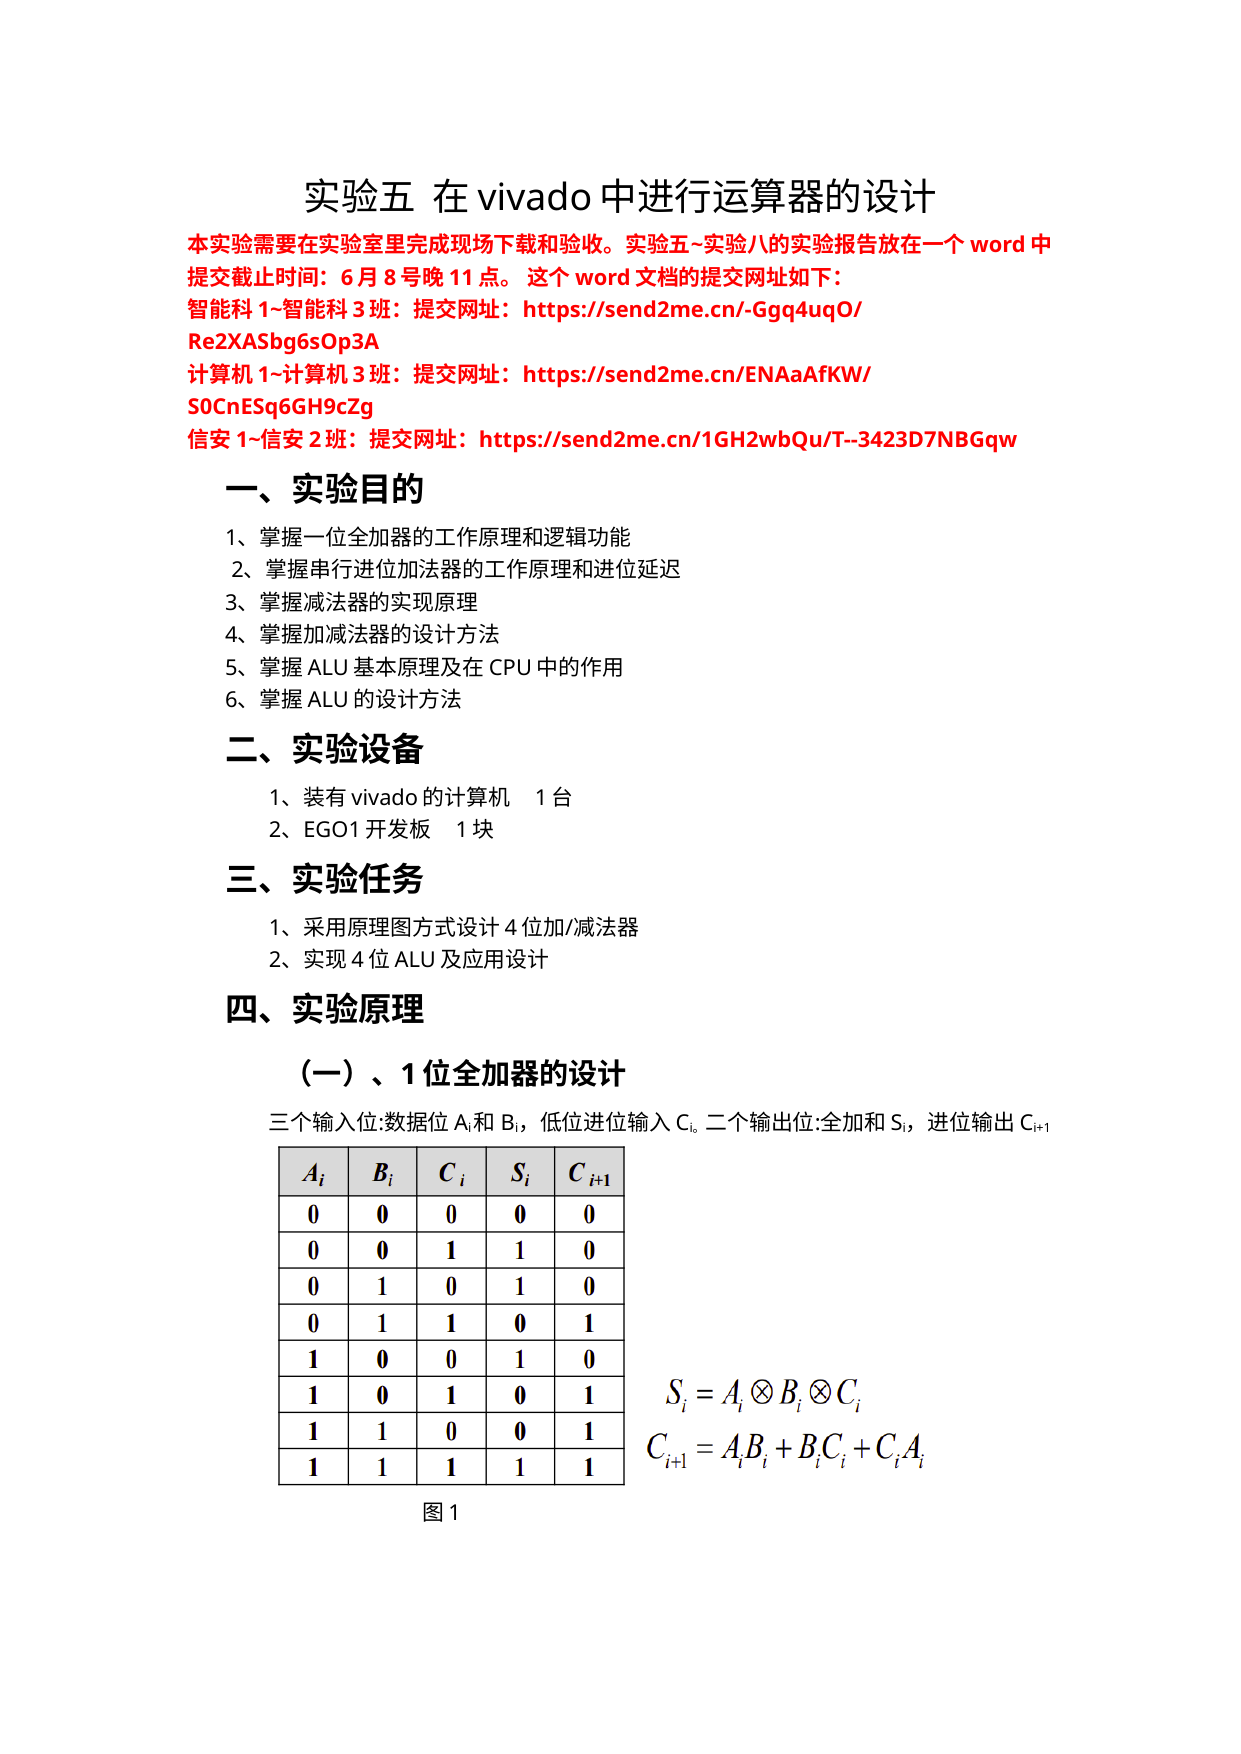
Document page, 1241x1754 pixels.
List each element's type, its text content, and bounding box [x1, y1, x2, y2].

picture [268, 1138, 937, 1493]
list 四、实验原理 [225, 974, 1053, 1039]
list 4、掌握加减法器的设计方法 [225, 617, 1053, 649]
list 2、EGO1开发板 1块 [225, 812, 1053, 844]
list 5、掌握ALU基本原理及在CPU中的作用 [225, 649, 1053, 682]
list 1、装有vivado的计算机 1台 [225, 779, 1053, 812]
list 三、实验任务 [225, 844, 1053, 909]
list 图1 [225, 1494, 1053, 1527]
text 信安1~信安2班：提交网址：https://send2me.cn/1GH2wbQu/T--3423D7NBGqw [187, 422, 1053, 454]
list 三个输入位:数据位Ai和 Bi，低位进位输入Ci。二个输出位:全加和Si，进位输出Ci+1 [225, 1104, 1053, 1137]
list 一、实验目的 [225, 454, 1053, 519]
list 6、掌握ALU的设计方法 [225, 682, 1053, 714]
text 提交截止时间：6月8号晚11点。 这个word文档的提交网址如下： [187, 259, 1053, 292]
list 2、实现4位ALU及应用设计 [225, 942, 1053, 974]
list 二、实验设备 [225, 714, 1053, 779]
text 智能科1~智能科3班：提交网址：https://send2me.cn/-Ggq4uqO/Re2XASbg6sOp3A [187, 292, 1053, 357]
list 1、掌握一位全加器的工作原理和逻辑功能 [225, 519, 1053, 552]
text 本实验需要在实验室里完成现场下载和验收。实验五~实验八的实验报告放在一个word中 [187, 227, 1053, 259]
list 1、采用原理图方式设计4位加/减法器 [225, 909, 1053, 942]
text 2、掌握串行进位加法器的工作原理和进位延迟 [187, 552, 1053, 584]
list 3、掌握减法器的实现原理 [225, 584, 1053, 617]
text 计算机1~计算机3班：提交网址：https://send2me.cn/ENAaAfKW/S0CnESq6GH9cZg [187, 357, 1053, 422]
text 实验五 在vivado中进行运算器的设计 [187, 162, 1053, 227]
list （一）、1位全加器的设计 [225, 1039, 1053, 1104]
